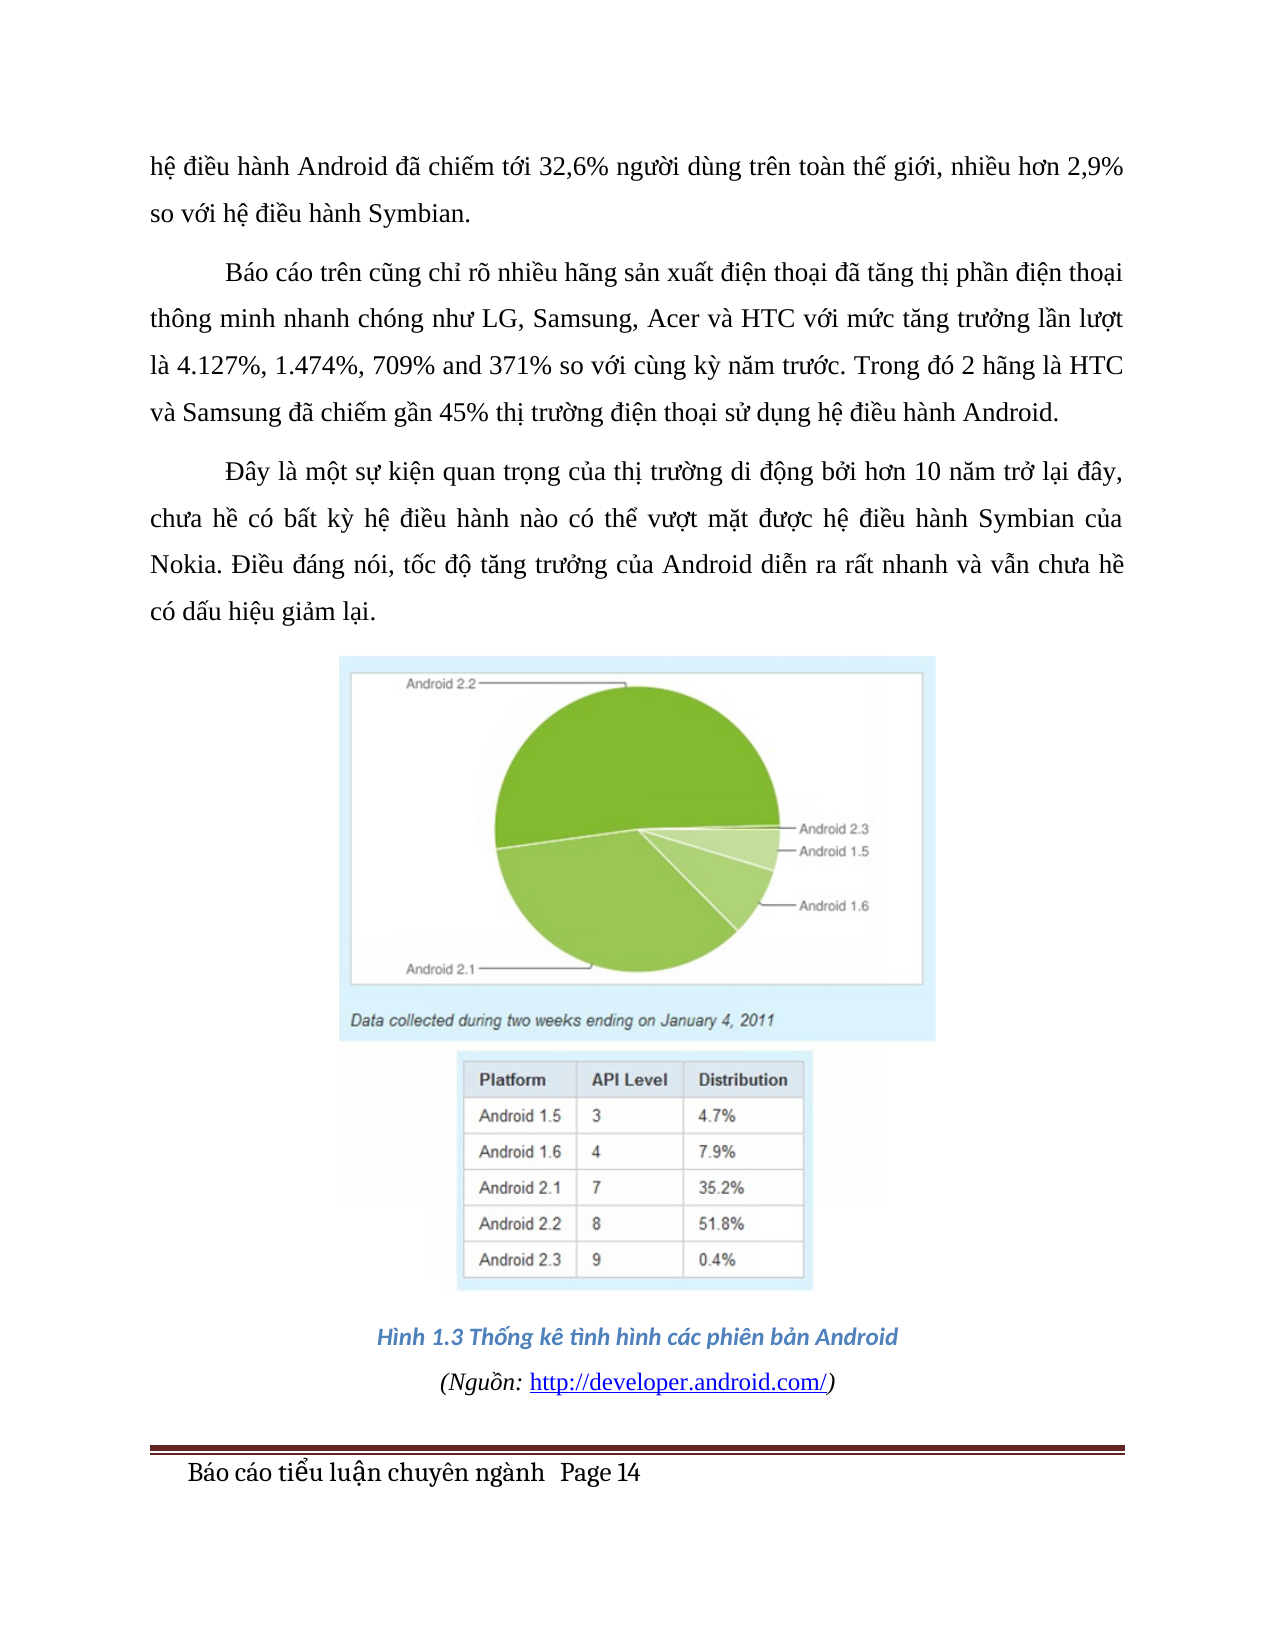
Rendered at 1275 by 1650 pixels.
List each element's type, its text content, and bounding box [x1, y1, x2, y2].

text (Nguồn: http://developer.android.com/) [150, 1367, 1125, 1396]
picture [337, 654, 938, 1294]
text Đây là một sự kiện quan trọng của thị trường di động bởi hơn 10 năm trở lại đây, chưa hề có bất kỳ hệ điều hành nào có thể vượt mặt được hệ điều hành Symbian của Nokia. Điều đáng nói, tốc độ tăng trưởng của Android diễn ra rất nhanh và vẫn chưa hề có dấu hiệu giảm lại. [150, 455, 1125, 626]
text Báo cáo trên cũng chỉ rõ nhiều hãng sản xuất điện thoại đã tăng thị phần điện thoại thông minh nhanh chóng như LG, Samsung, Acer và HTC với mức tăng trưởng lần lượt là 4.127%, 1.474%, 709% and 371% so với cùng kỳ năm trước. Trong đó 2 hãng là HTC và Samsung đã chiếm gần 45% thị trường điện thoại sử dụng hệ điều hành Android. [150, 256, 1125, 427]
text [150, 150, 1125, 228]
